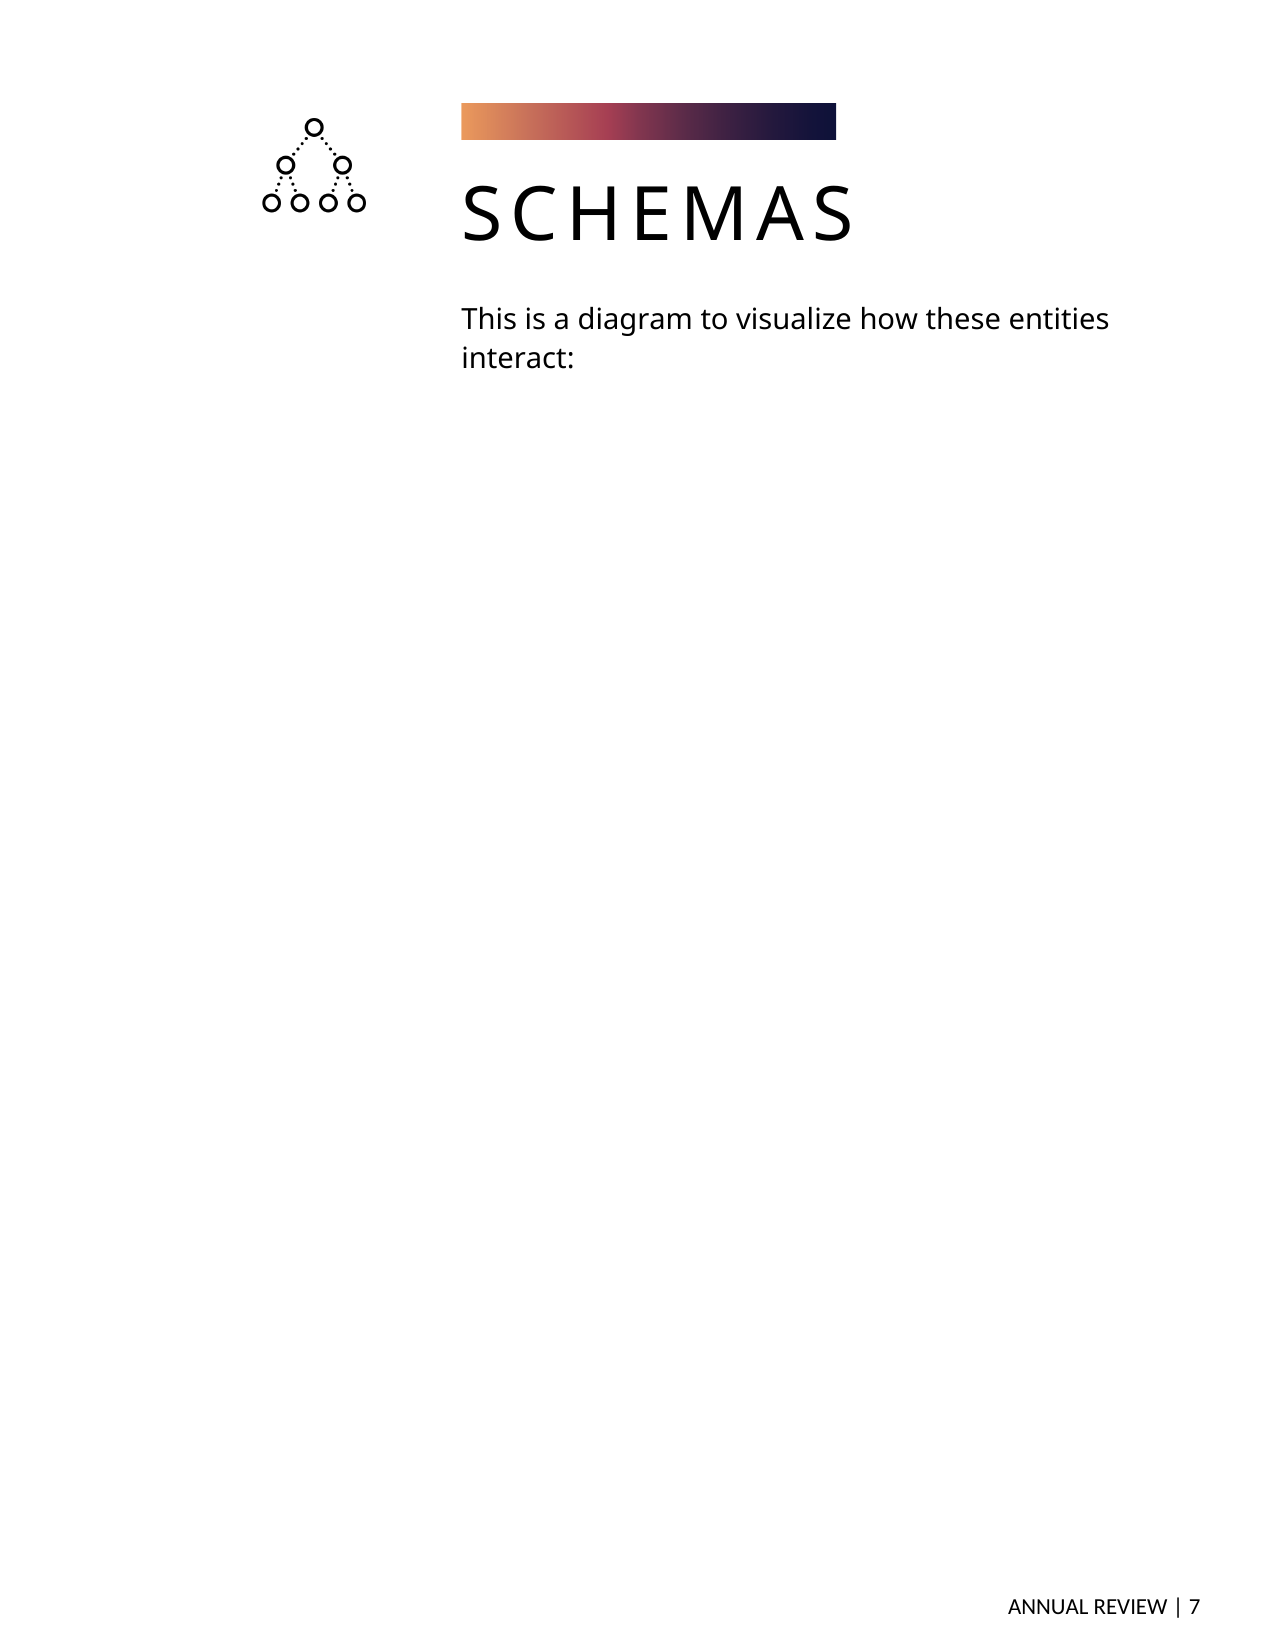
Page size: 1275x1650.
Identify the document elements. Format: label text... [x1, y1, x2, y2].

table_header [75, 103, 450, 1504]
table_cell This is a diagram to visualize how these entities interact: [450, 298, 1199, 1504]
table_cell SCHEMAS [450, 148, 1199, 298]
picture [251, 103, 377, 228]
picture [461, 103, 837, 140]
table_header [450, 103, 1199, 148]
